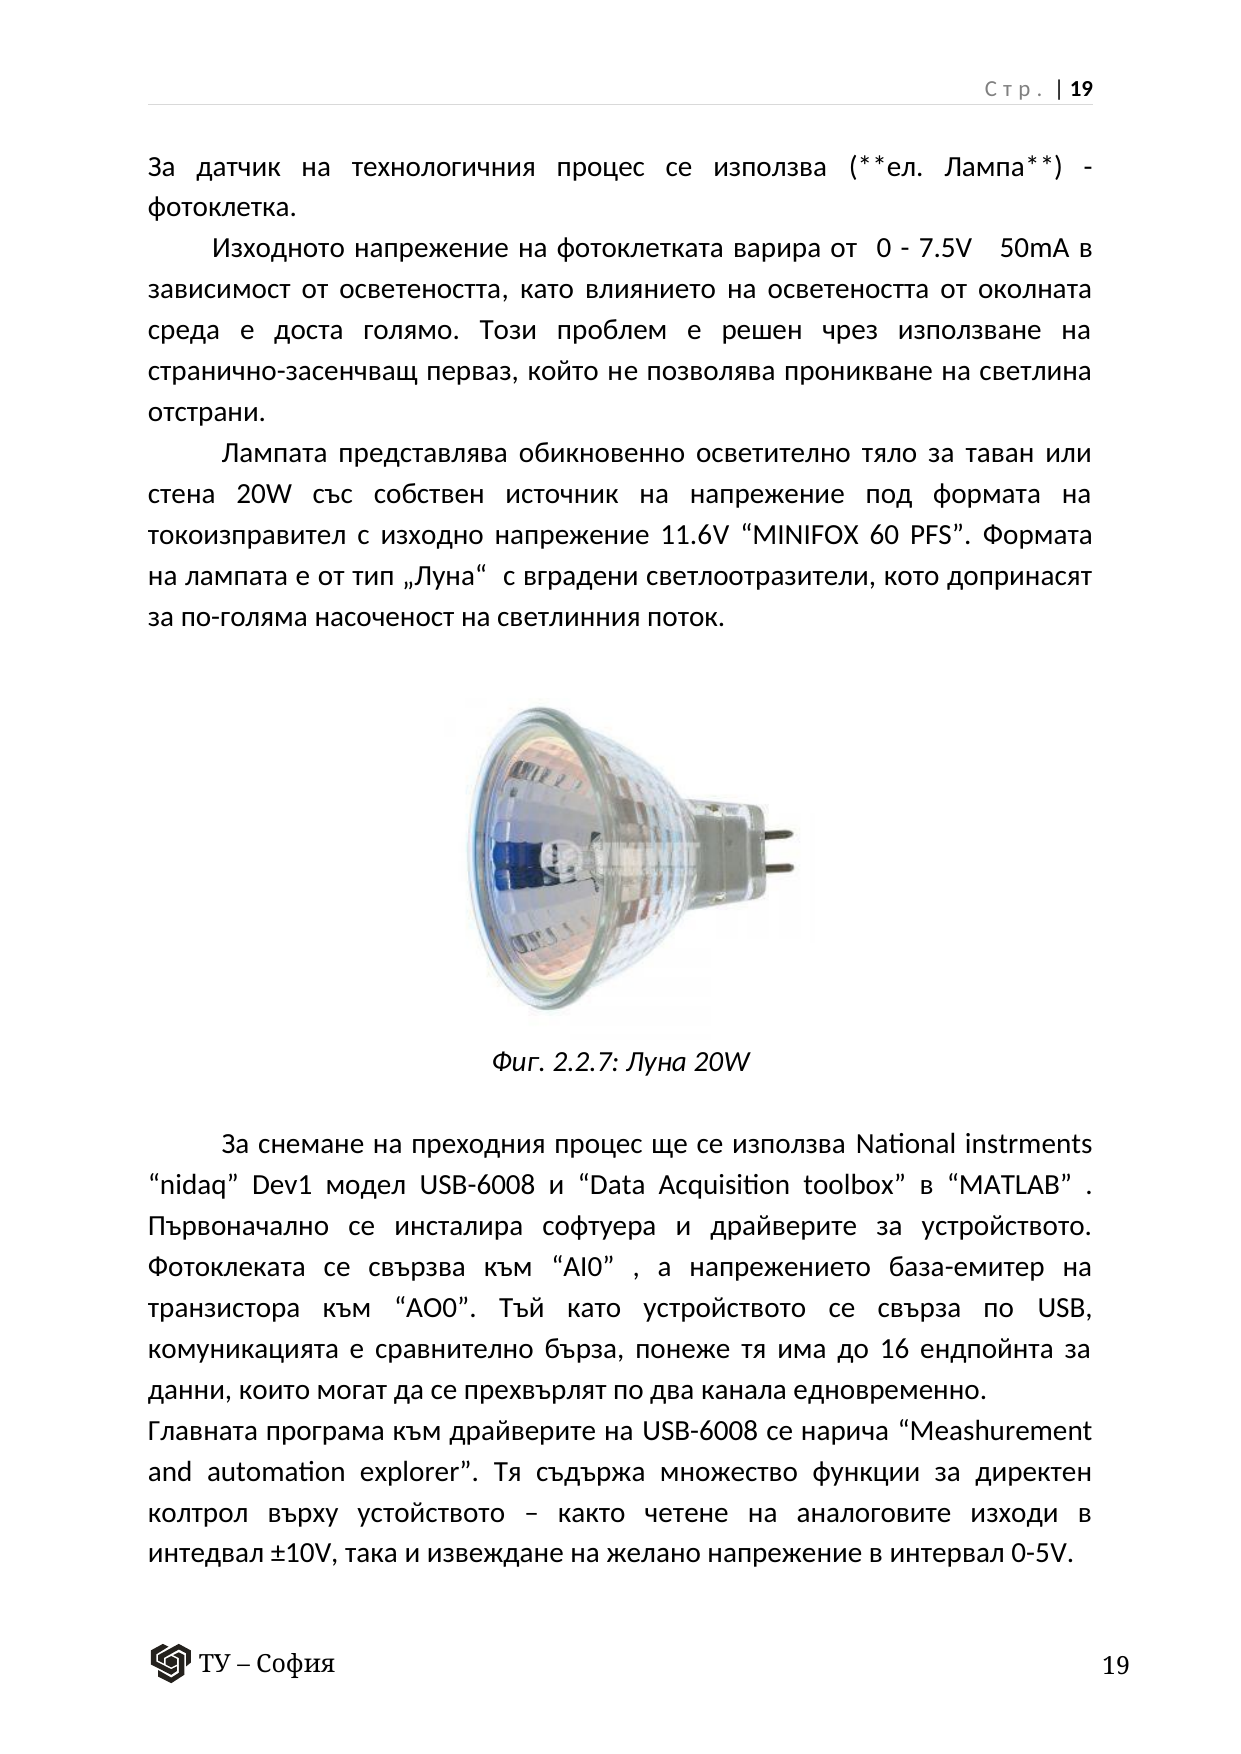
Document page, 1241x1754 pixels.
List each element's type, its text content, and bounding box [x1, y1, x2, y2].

text Главната програма към драйверите на USB-6008 се нарича “Meashurement and automation explorer”. Тя съдържа множество функции за директен колтрол върху устойството – както четене на аналоговите изходи в интедвал ±10V, така и извеждане на желано напрежение в интервал 0-5V. [148, 1412, 1093, 1570]
text За снемане на преходния процес ще се използва National instrments “nidaq” Dev1 модел USB-6008 и “Data Acquisition toolbox” в “MATLAB” . Първоначално се инсталира софтуера и драйверите за устройството. Фотоклеката се свързва към “AI0” , а напрежението база-емитер на транзистора към “AO0”. Тъй като устройството се свърза по USB, комуникацията е сравнително бърза, понеже тя има до 16 ендпойнта за данни, които могат да се прехвърлят по два канала едновременно. [148, 1125, 1093, 1406]
picture [424, 679, 816, 1040]
text Фиг. 2.2.7: Луна 20W [148, 1043, 1093, 1079]
text За датчик на технологичния процес се използва (**ел. Лампа**) - фотоклетка. [148, 148, 1093, 224]
text Лампата представлява обикновенно осветително тяло за таван или стена 20W със собствен источник на напрежение под формата на токоизправител с изходно напрежение 11.6V “MINIFOX 60 PFS”. Формата на лампата е от тип „Луна“ с вградени светлоотразители, кото допринасят за по-голяма насоченост на светлинния поток. [148, 434, 1093, 633]
text Изходното напрежение на фотоклетката варира от 0 - 7.5V 50mA в зависимост от осветеността, като влиянието на осветеността от околната среда е доста голямо. Този проблем е решен чрез използване на странично-засенчващ перваз, който нe позволява проникване на светлина отстрани. [148, 229, 1093, 429]
